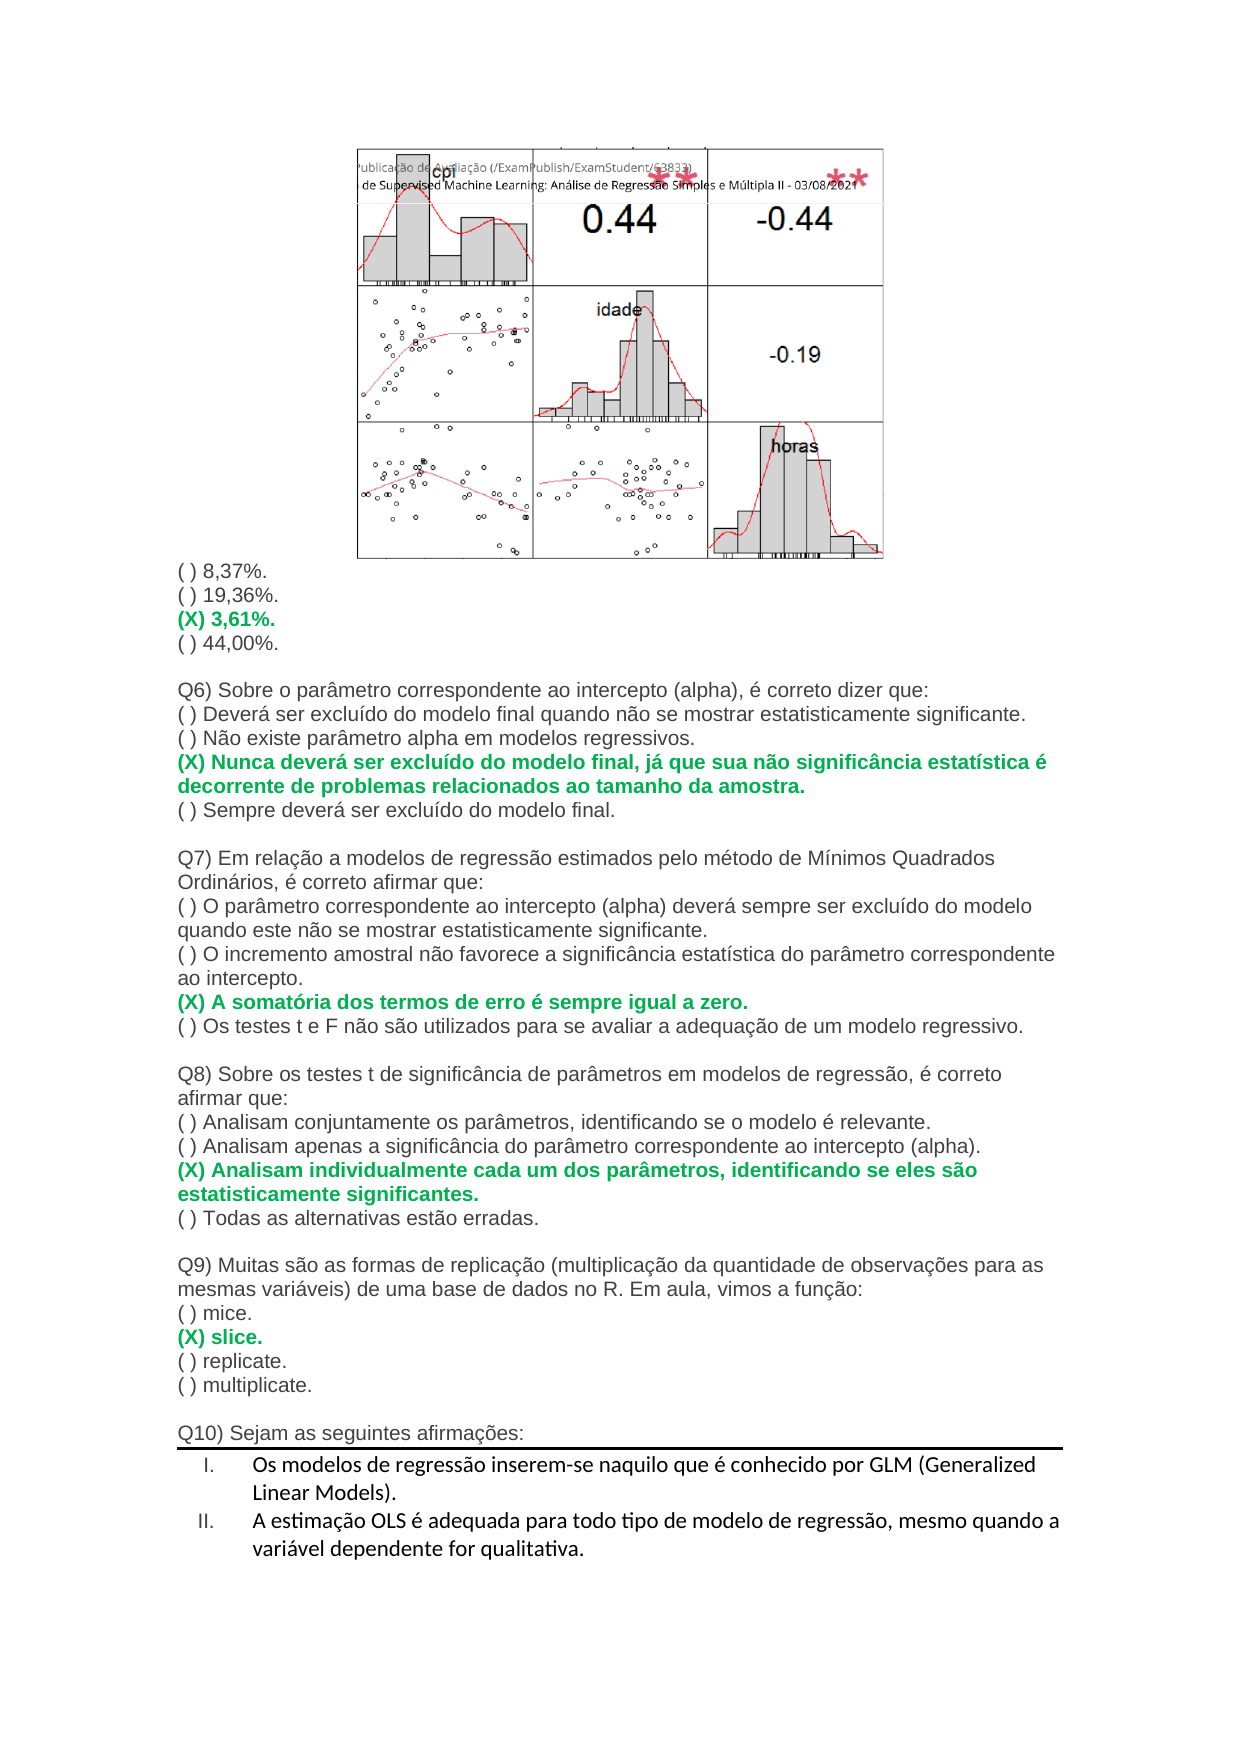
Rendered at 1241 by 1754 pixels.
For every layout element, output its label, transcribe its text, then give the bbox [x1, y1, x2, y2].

text Q10) Sejam as seguintes afirmações: [177, 1421, 1063, 1447]
text ( ) Deverá ser excluído do modelo final quando não se mostrar estatisticamente significante. [177, 702, 1063, 726]
text (X) Nunca deverá ser excluído do modelo final, já que sua não significância estatística é decorrente de problemas relacionados ao tamanho da amostra. [177, 750, 1063, 798]
text ( ) Analisam conjuntamente os parâmetros, identificando se o modelo é relevante. [177, 1109, 1063, 1133]
text ( ) 44,00%. [177, 630, 1063, 654]
text ( ) Os testes t e F não são utilizados para se avaliar a adequação de um modelo regressivo. [177, 1014, 1063, 1038]
text (X) A somatória dos termos de erro é sempre igual a zero. [177, 990, 1063, 1014]
text (X) 3,61%. [177, 606, 1063, 630]
list Os modelos de regressão inserem-se naquilo que é conhecido por GLM (Generalized Linear Models). [215, 1450, 1063, 1506]
text (X) slice. [177, 1325, 1063, 1349]
text ( ) mice. [177, 1301, 1063, 1325]
text ( ) Não existe parâmetro alpha em modelos regressivos. [177, 726, 1063, 750]
text Q7) Em relação a modelos de regressão estimados pelo método de Mínimos Quadrados Ordinários, é correto afirmar que: [177, 846, 1063, 894]
text ( ) replicate. [177, 1349, 1063, 1373]
list A estimação OLS é adequada para todo tipo de modelo de regressão, mesmo quando a variável dependente for qualitativa. [215, 1506, 1063, 1562]
text ( ) multiplicate. [177, 1373, 1063, 1397]
text ( ) Analisam apenas a significância do parâmetro correspondente ao intercepto (alpha). [177, 1133, 1063, 1157]
text ( ) Sempre deverá ser excluído do modelo final. [177, 798, 1063, 822]
text Q9) Muitas são as formas de replicação (multiplicação da quantidade de observações para as mesmas variáveis) de uma base de dados no R. Em aula, vimos a função: [177, 1253, 1063, 1301]
text ( ) 8,37%. [177, 558, 1063, 582]
text Q6) Sobre o parâmetro correspondente ao intercepto (alpha), é correto dizer que: [177, 678, 1063, 702]
text ( ) O incremento amostral não favorece a significância estatística do parâmetro correspondente ao intercepto. [177, 942, 1063, 990]
text ( ) 19,36%. [177, 582, 1063, 606]
text Q8) Sobre os testes t de significância de parâmetros em modelos de regressão, é correto afirmar que: [177, 1062, 1063, 1109]
text ( ) O parâmetro correspondente ao intercepto (alpha) deverá sempre ser excluído do modelo quando este não se mostrar estatisticamente significante. [177, 894, 1063, 942]
picture [356, 147, 884, 559]
text ( ) Todas as alternativas estão erradas. [177, 1205, 1063, 1229]
text (X) Analisam individualmente cada um dos parâmetros, identificando se eles são estatisticamente significantes. [177, 1157, 1063, 1205]
